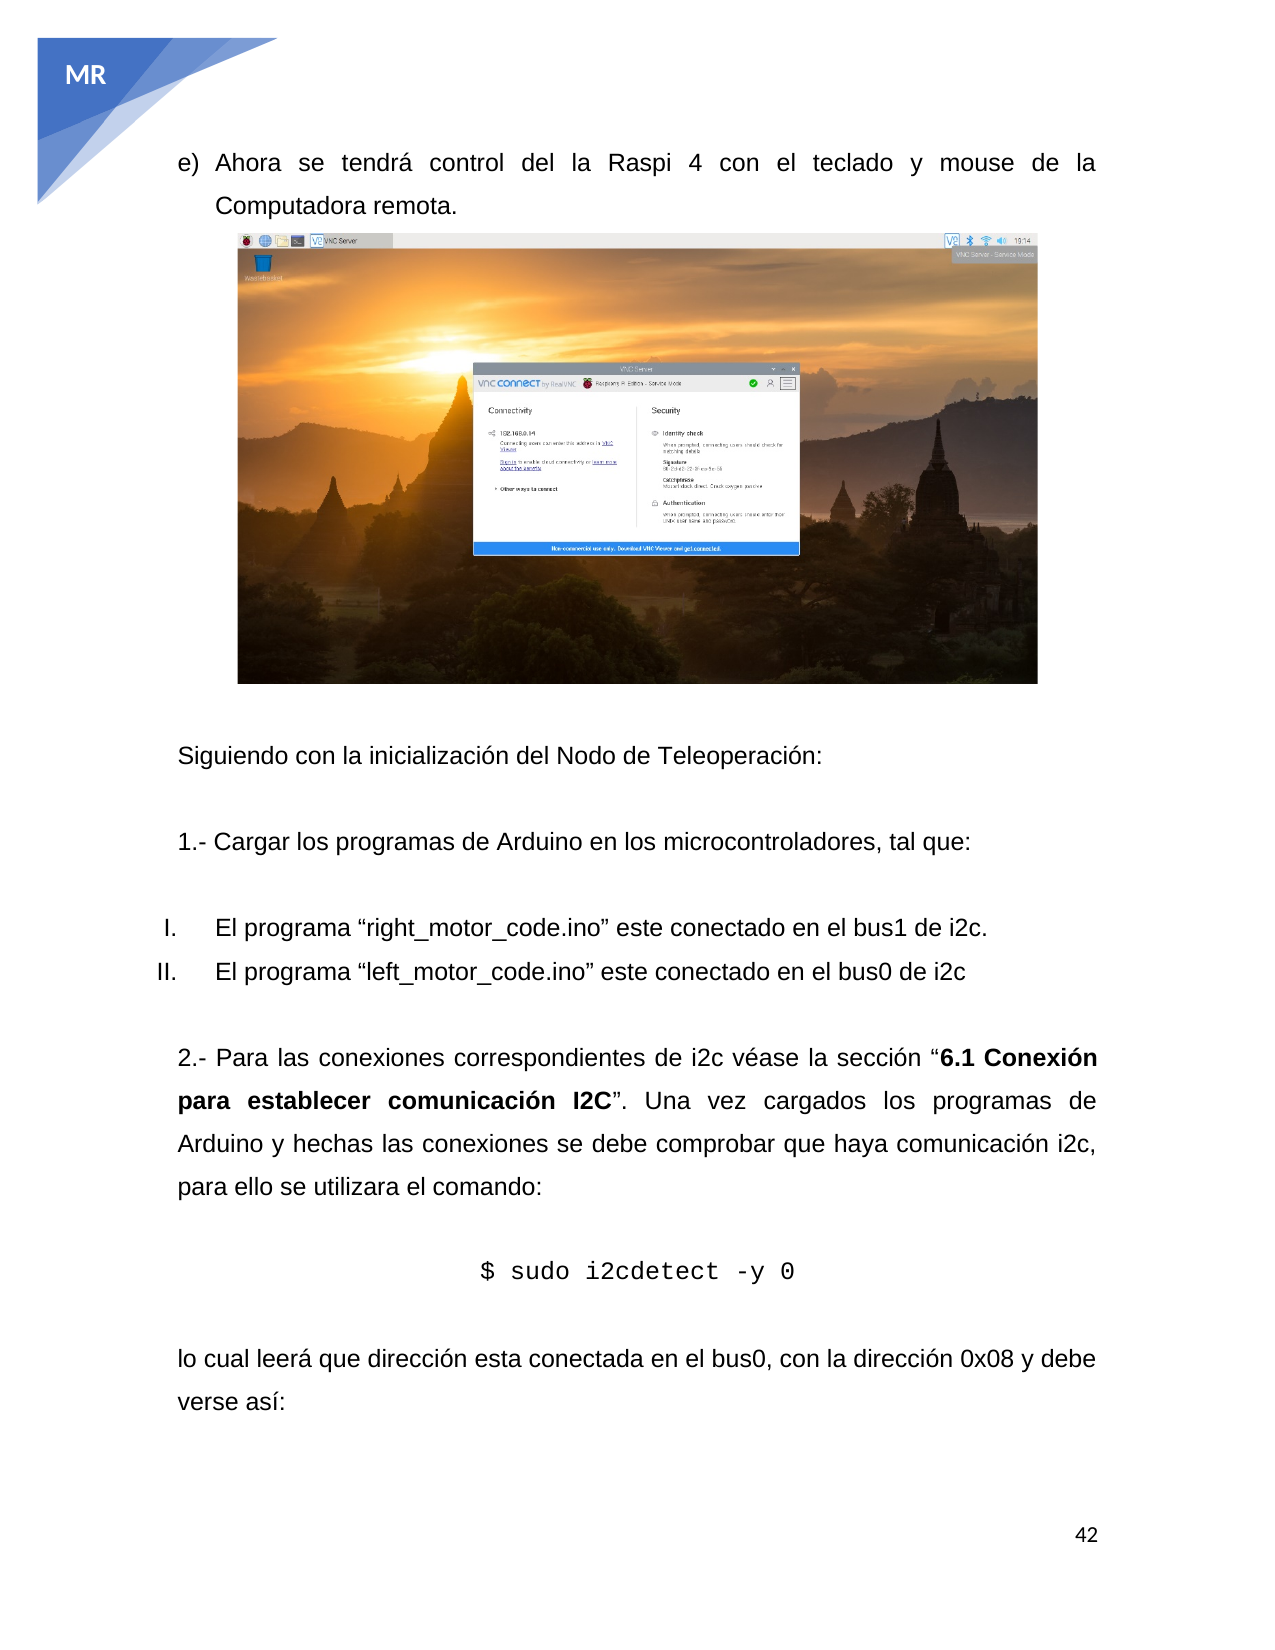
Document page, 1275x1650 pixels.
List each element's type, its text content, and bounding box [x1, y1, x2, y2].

text 2.- Para las conexiones correspondientes de i2c véase la sección “6.1 Conexión para establecer comunicación I2C”. Una vez cargados los programas de Arduino y hechas las conexiones se debe comprobar que haya comunicación i2c, para ello se utilizara el comando: [177, 1043, 1098, 1201]
text Siguiendo con la inicialización del Nodo de Teleoperación: [177, 741, 1098, 769]
list El programa “left_motor_code.ino” este conectado en el bus0 de i2c [177, 956, 1098, 985]
text $ sudo i2cdetect -y 0 [177, 1258, 1098, 1287]
list Ahora se tendrá control del la Raspi 4 con el teclado y mouse de la Computadora remota. [177, 148, 1098, 219]
list El programa “right_motor_code.ino” este conectado en el bus1 de i2c. [177, 913, 1098, 942]
text lo cual leerá que dirección esta conectada en el bus0, con la dirección 0x08 y debe verse así: [177, 1344, 1098, 1416]
picture [37, 37, 279, 206]
text 1.- Cargar los programas de Arduino en los microcontroladores, tal que: [177, 827, 1098, 856]
picture [237, 233, 1038, 684]
